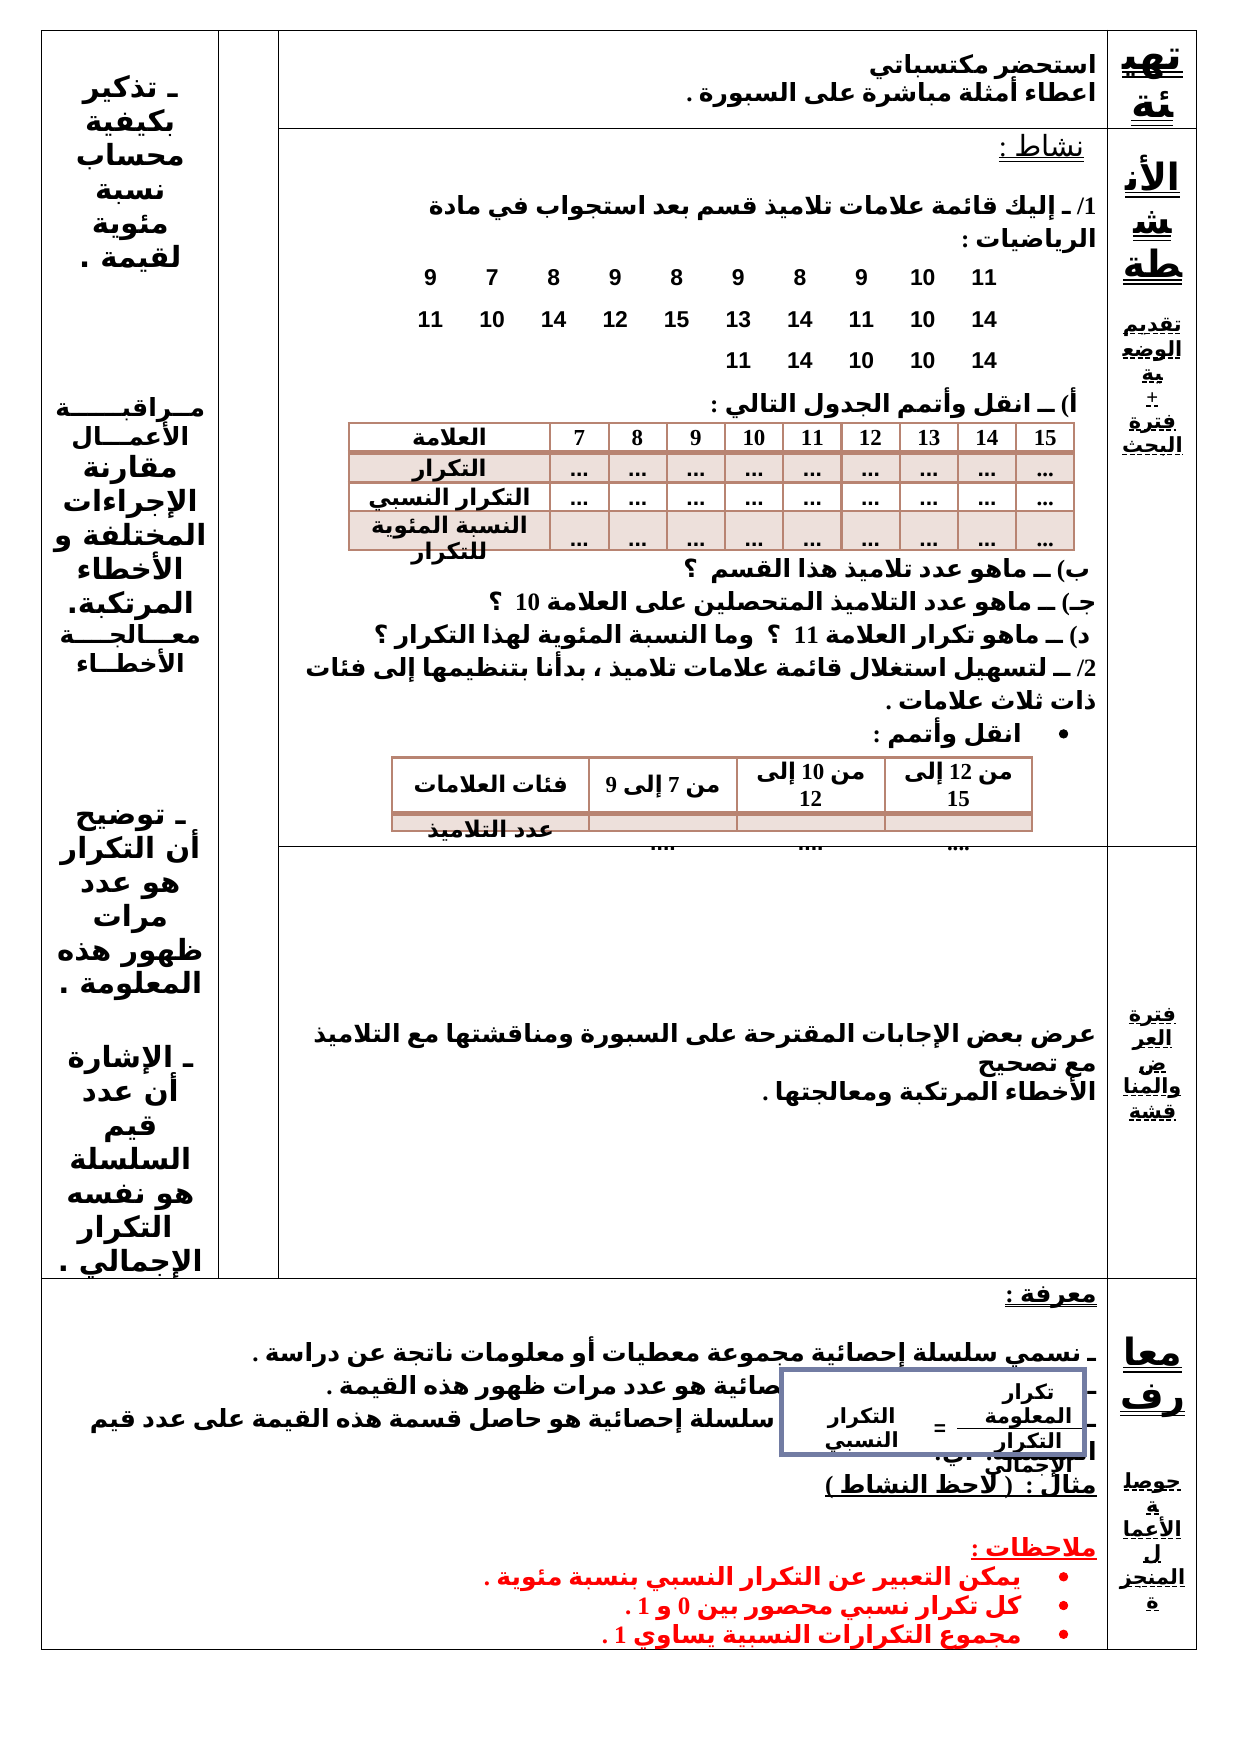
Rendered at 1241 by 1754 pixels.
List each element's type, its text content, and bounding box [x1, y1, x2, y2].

table_cell الأنشطة تقديم الوضعية + فترة البحث [1108, 129, 1196, 846]
table_cell فترة العرض والمناقشة [1108, 847, 1196, 1278]
table_cell تهيئة [1108, 31, 1196, 128]
table_cell معرفة : ـ نسمي سلسلة إحصائية مجموعة معطيات أو معلومات ناتجة عن دراسة . ـ تكرار قيمة في سلسلة إحصائية هو عدد مرات ظهور هذه القيمة . ـ التكرار النسبي لقيمة في سلسلة إحصائية هو حاصل قسمة هذه القيمة على عدد قيم السلسلة. أي: مثال : ( لاحظ النشاط ) ملاحظات : يمكن التعبير عن التكرار النسبي بنسبة مئوية . كل تكرار نسبي محصور بين 0 و 1 . مجموع التكرارات النسبية يساوي 1 . [42, 1279, 1107, 1648]
table_cell معارف حوصلة الأعمال المنجزة [1108, 1279, 1196, 1648]
table_cell [219, 31, 278, 1278]
table_cell عرض بعض الإجابات المقترحة على السبورة ومناقشتها مع التلاميذ مع تصحيح الأخطاء المرتكبة ومعالجتها . [279, 847, 1107, 1278]
table_cell ـ تذكير بكيفية محساب نسبة مئوية لقيمة . مــراقبــــــة الأعمـــال مقارنة الإجراءات المختلفة و الأخطاء المرتكبة. معـــالجــــة الأخطــاء ـ توضيح أن التكرار هو عدد مرات ظهور هذه المعلومة . ـ الإشارة أن عدد قيم السلسلة هو نفسه التكرار الإجمالي . [42, 31, 218, 1278]
table_cell استحضر مكتسباتي اعطاء أمثلة مباشرة على السبورة . [279, 31, 1107, 128]
table_cell نشاط : 1/ ـ إليك قائمة علامات تلاميذ قسم بعد استجواب في مادة الرياضيات : أ) ــ انقل وأتمم الجدول التالي : ب) ــ ماهو عدد تلاميذ هذا القسم ؟ جـ) ــ ماهو عدد التلاميذ المتحصلين على العلامة 10 ؟ د) ــ ماهو تكرار العلامة 11 ؟ وما النسبة المئوية لهذا التكرار ؟ 2/ ــ لتسهيل استغلال قائمة علامات تلاميذ ، بدأنا بتنظيمها إلى فئات ذات ثلاث علامات . انقل وأتمم : [279, 129, 1107, 846]
